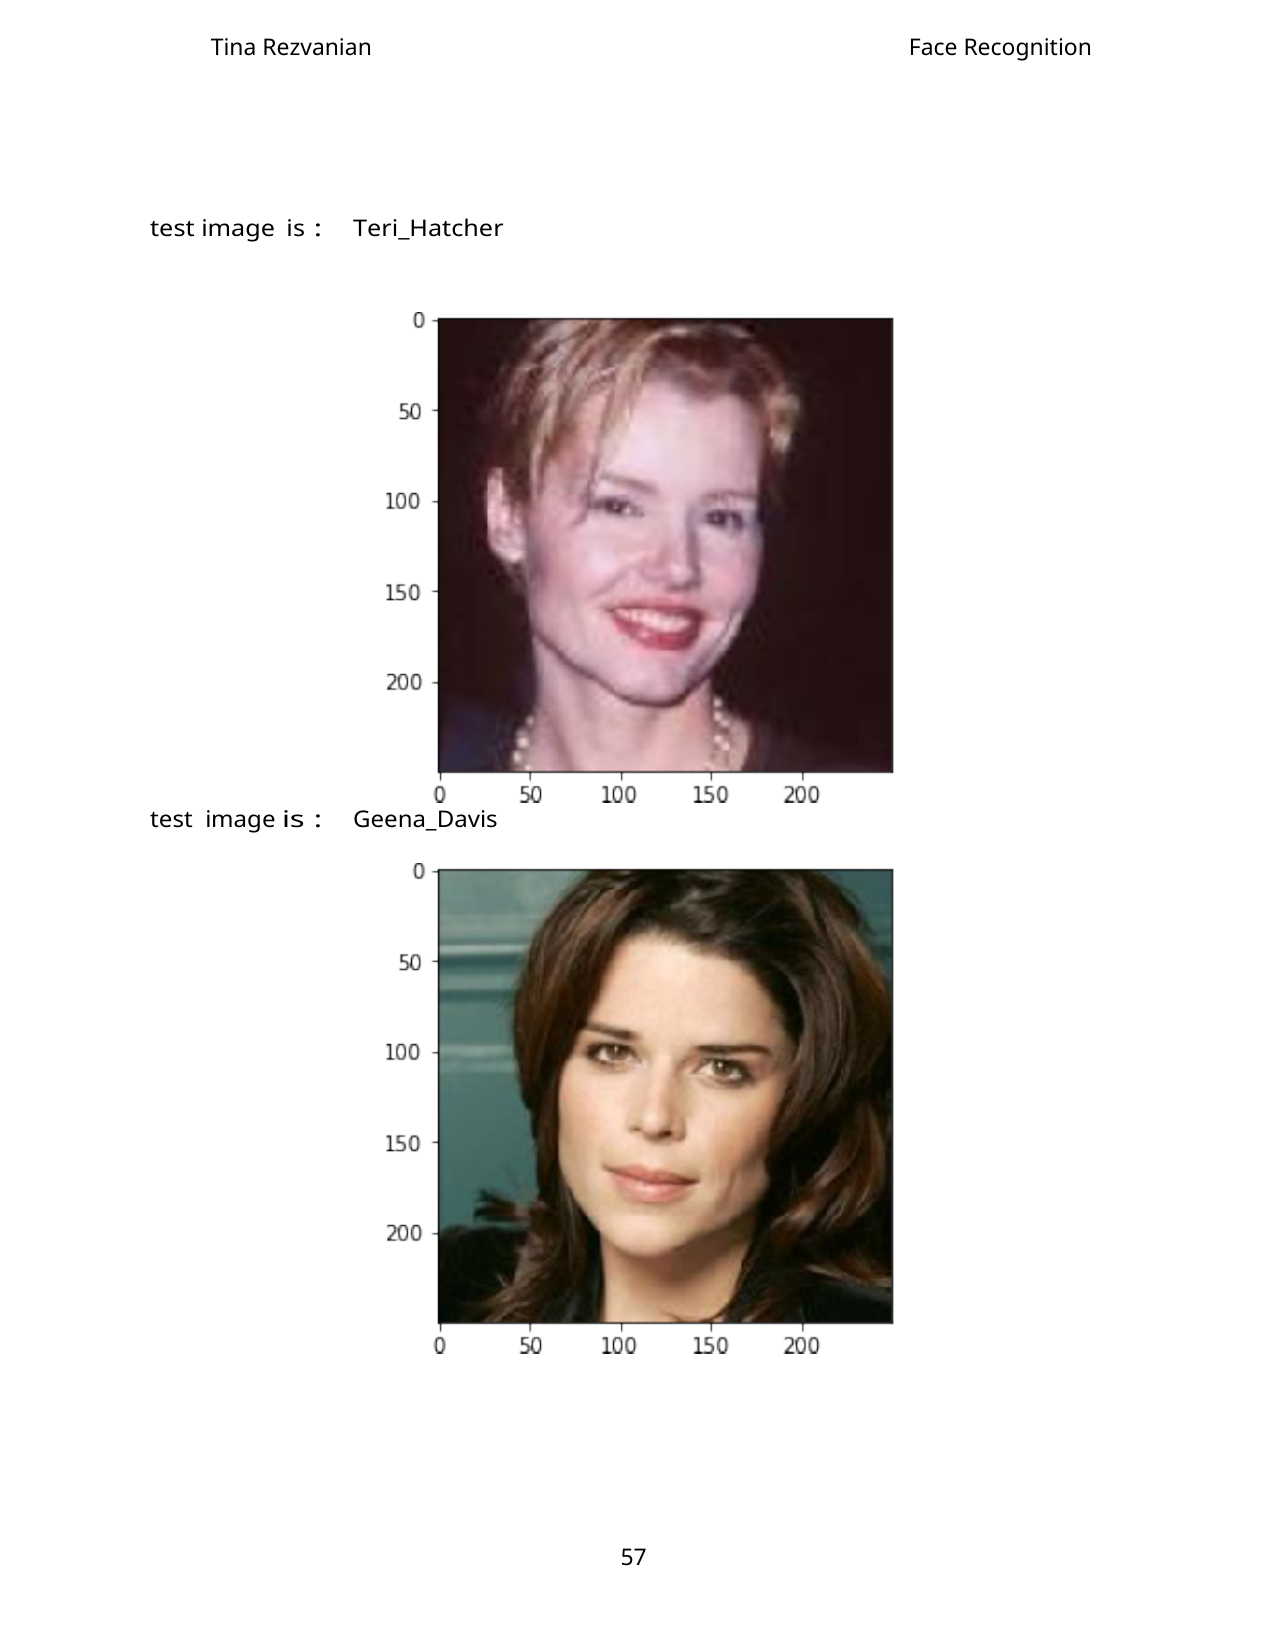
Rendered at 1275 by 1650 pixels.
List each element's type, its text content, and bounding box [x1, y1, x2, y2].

picture [386, 863, 894, 1354]
picture [386, 312, 894, 803]
text test image is : Teri_Hatcher [150, 212, 1275, 243]
